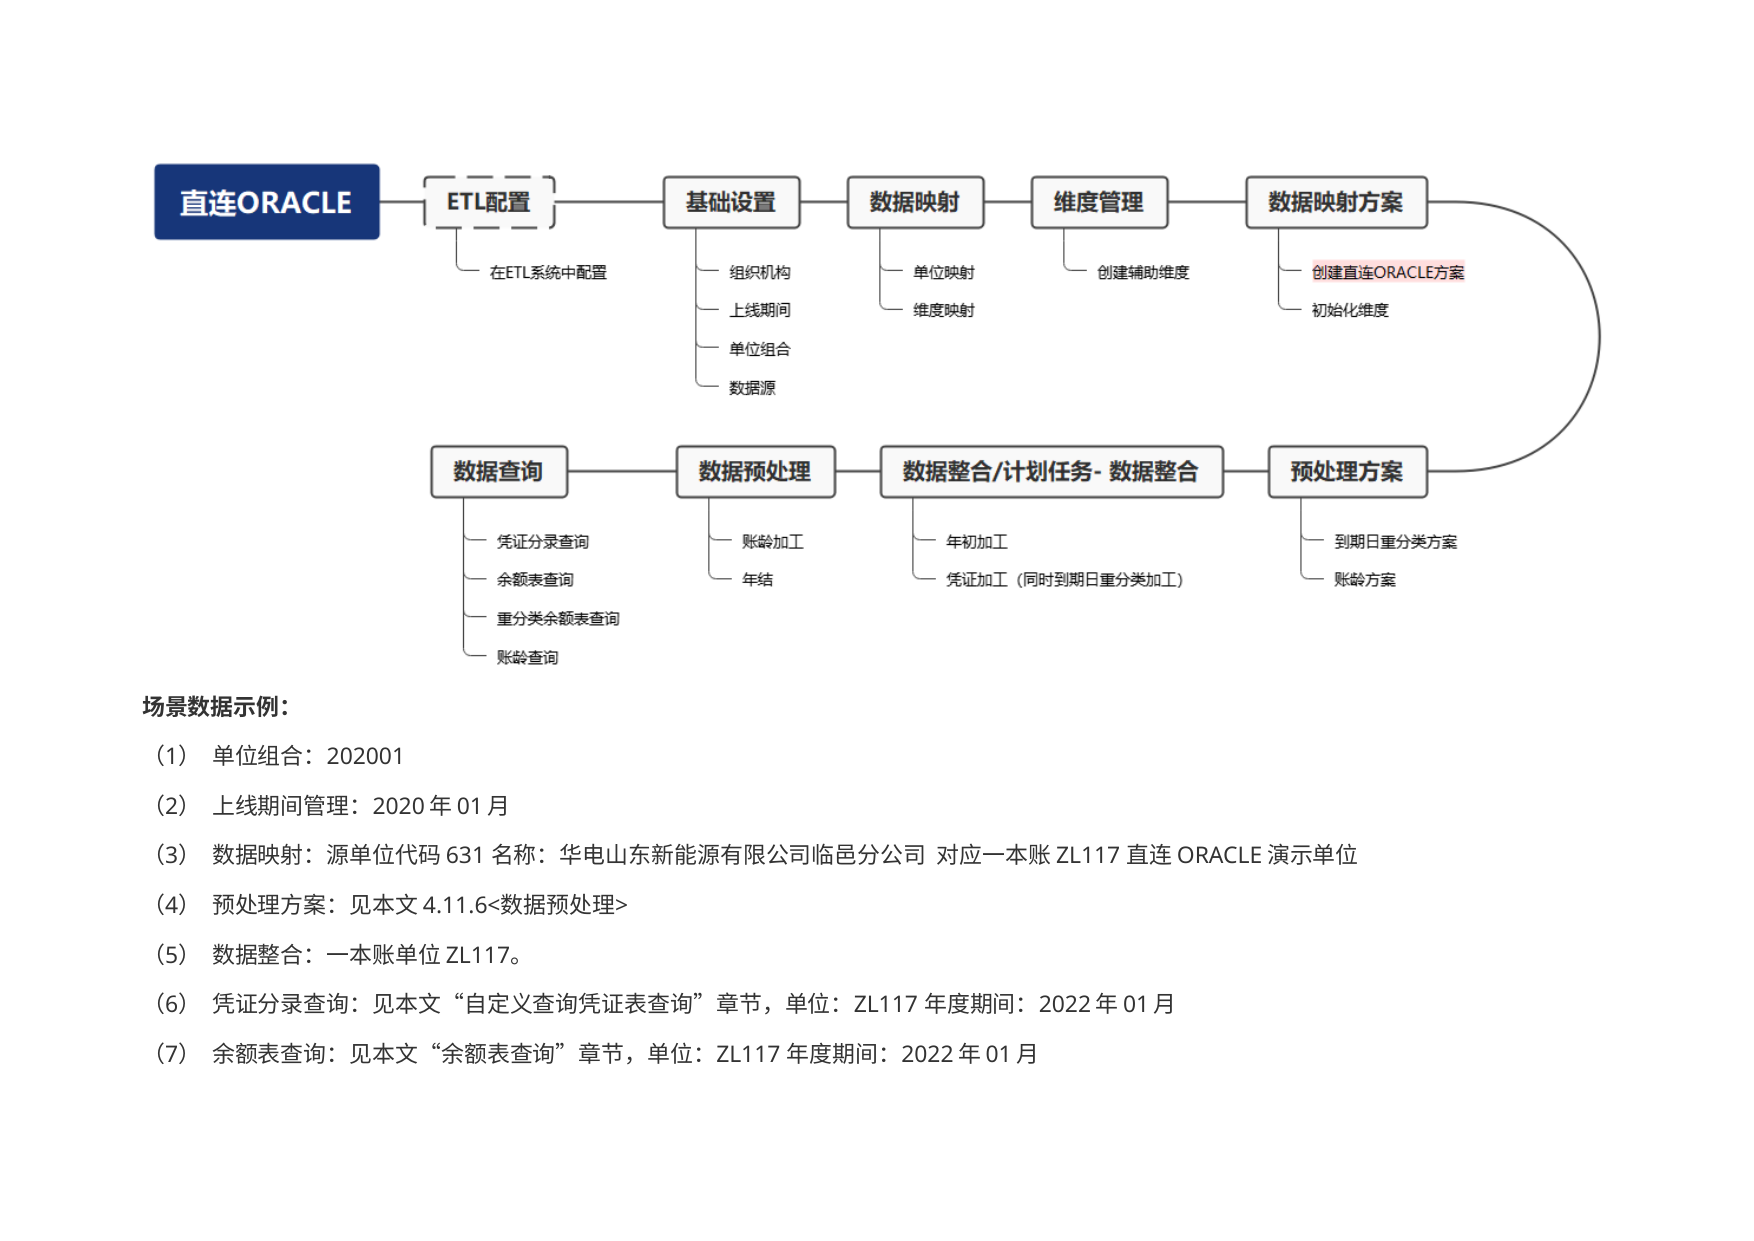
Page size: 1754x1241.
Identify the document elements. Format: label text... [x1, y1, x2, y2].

picture [141, 147, 1613, 674]
list 数据映射：源单位代码631 名称：华电山东新能源有限公司临邑分公司 对应一本账ZL117 直连ORACLE演示单位 [142, 837, 1612, 871]
list 凭证分录查询：见本文“自定义查询凭证表查询”章节，单位：ZL117 年度期间：2022年01月 [142, 986, 1612, 1019]
list 上线期间管理：2020年01月 [142, 788, 1612, 821]
list 单位组合：202001 [142, 738, 1612, 771]
list 余额表查询：见本文“余额表查询”章节，单位：ZL117 年度期间：2022年01月 [142, 1036, 1612, 1069]
list 数据整合：一本账单位ZL117。 [142, 936, 1612, 970]
list 场景数据示例： [142, 689, 1612, 722]
list 预处理方案：见本文4.11.6<数据预处理> [142, 887, 1612, 920]
